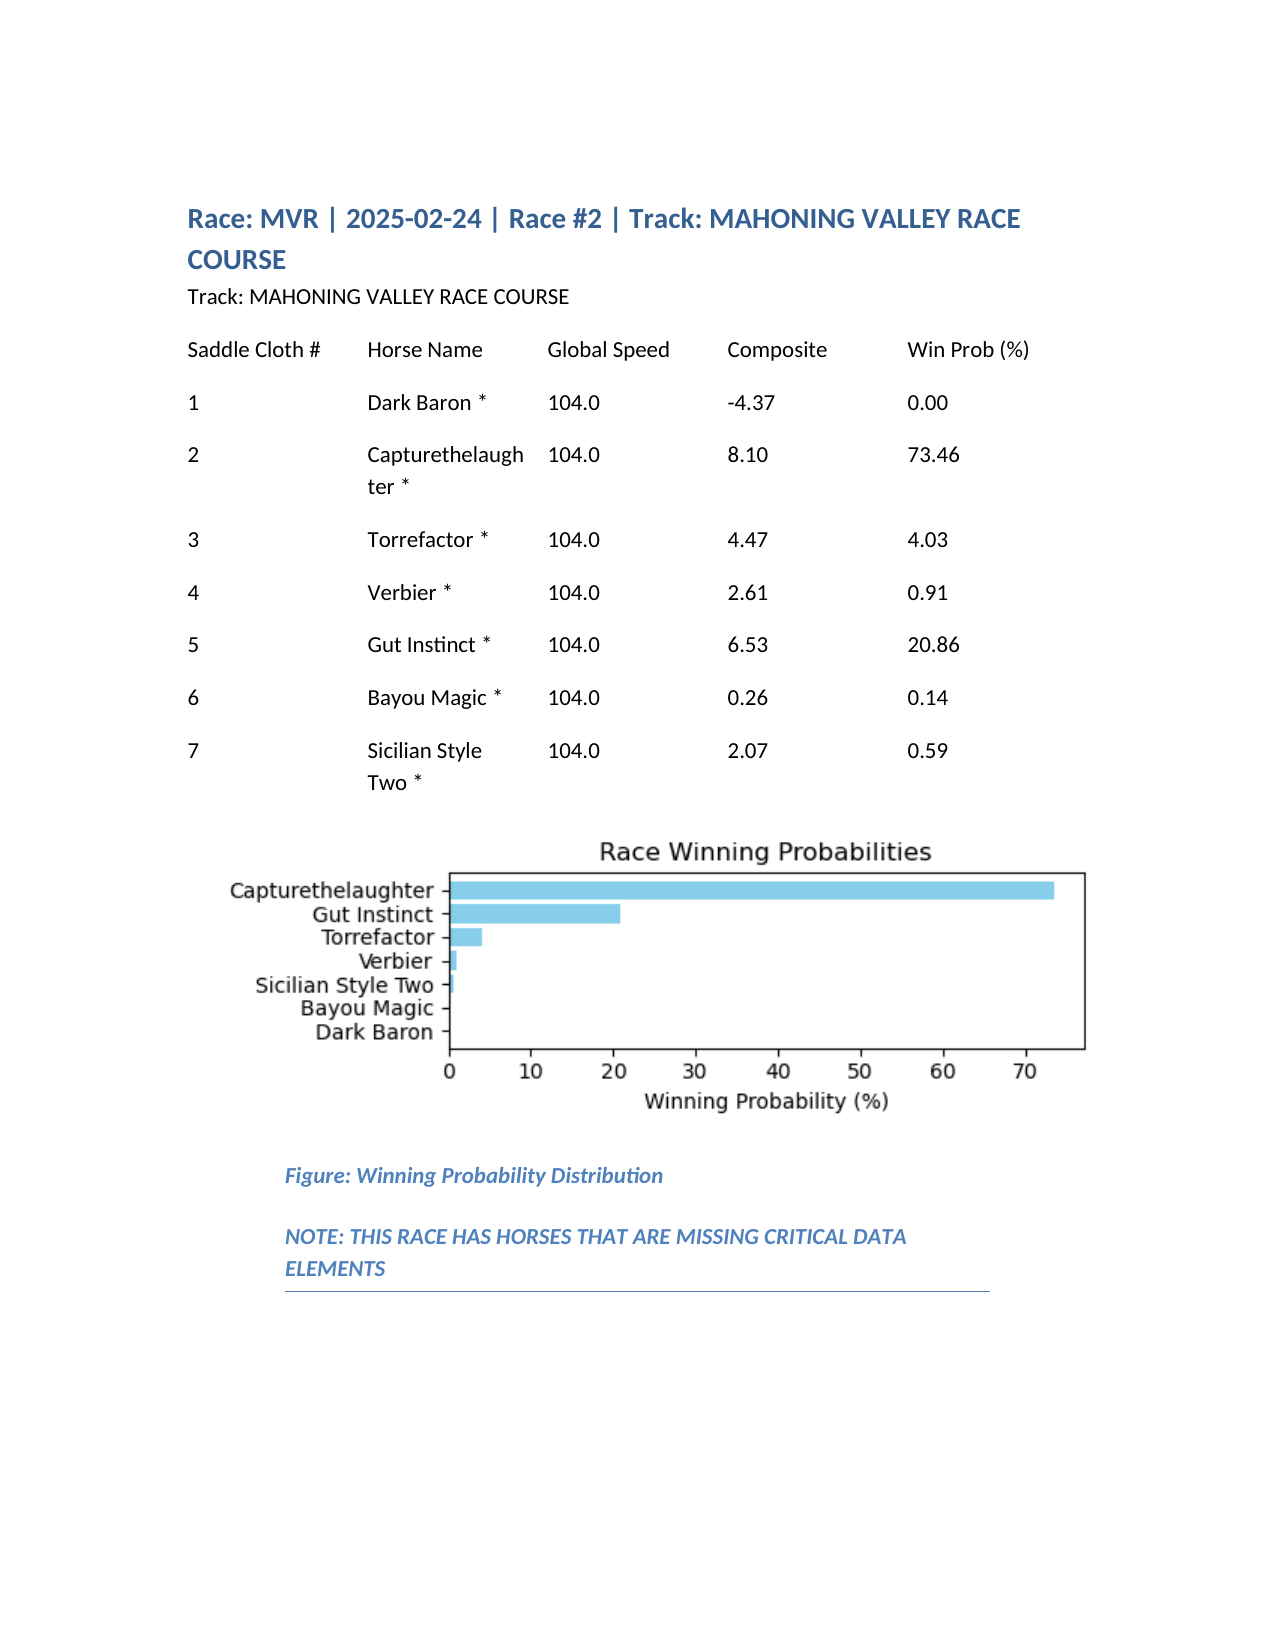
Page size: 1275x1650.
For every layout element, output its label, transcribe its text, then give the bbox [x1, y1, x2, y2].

text Figure: Winning Probability Distribution [285, 1161, 990, 1189]
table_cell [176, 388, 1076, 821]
subtitle Race: MVR | 2025-02-24 | Race #2 | Track: MAHONING VALLEY RACE COURSE [187, 200, 1087, 277]
text NOTE: THIS RACE HAS HORSES THAT ARE MISSING CRITICAL DATA ELEMENTS [285, 1222, 990, 1291]
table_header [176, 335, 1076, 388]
picture [206, 821, 1107, 1136]
text Track: MAHONING VALLEY RACE COURSE [187, 282, 1087, 310]
